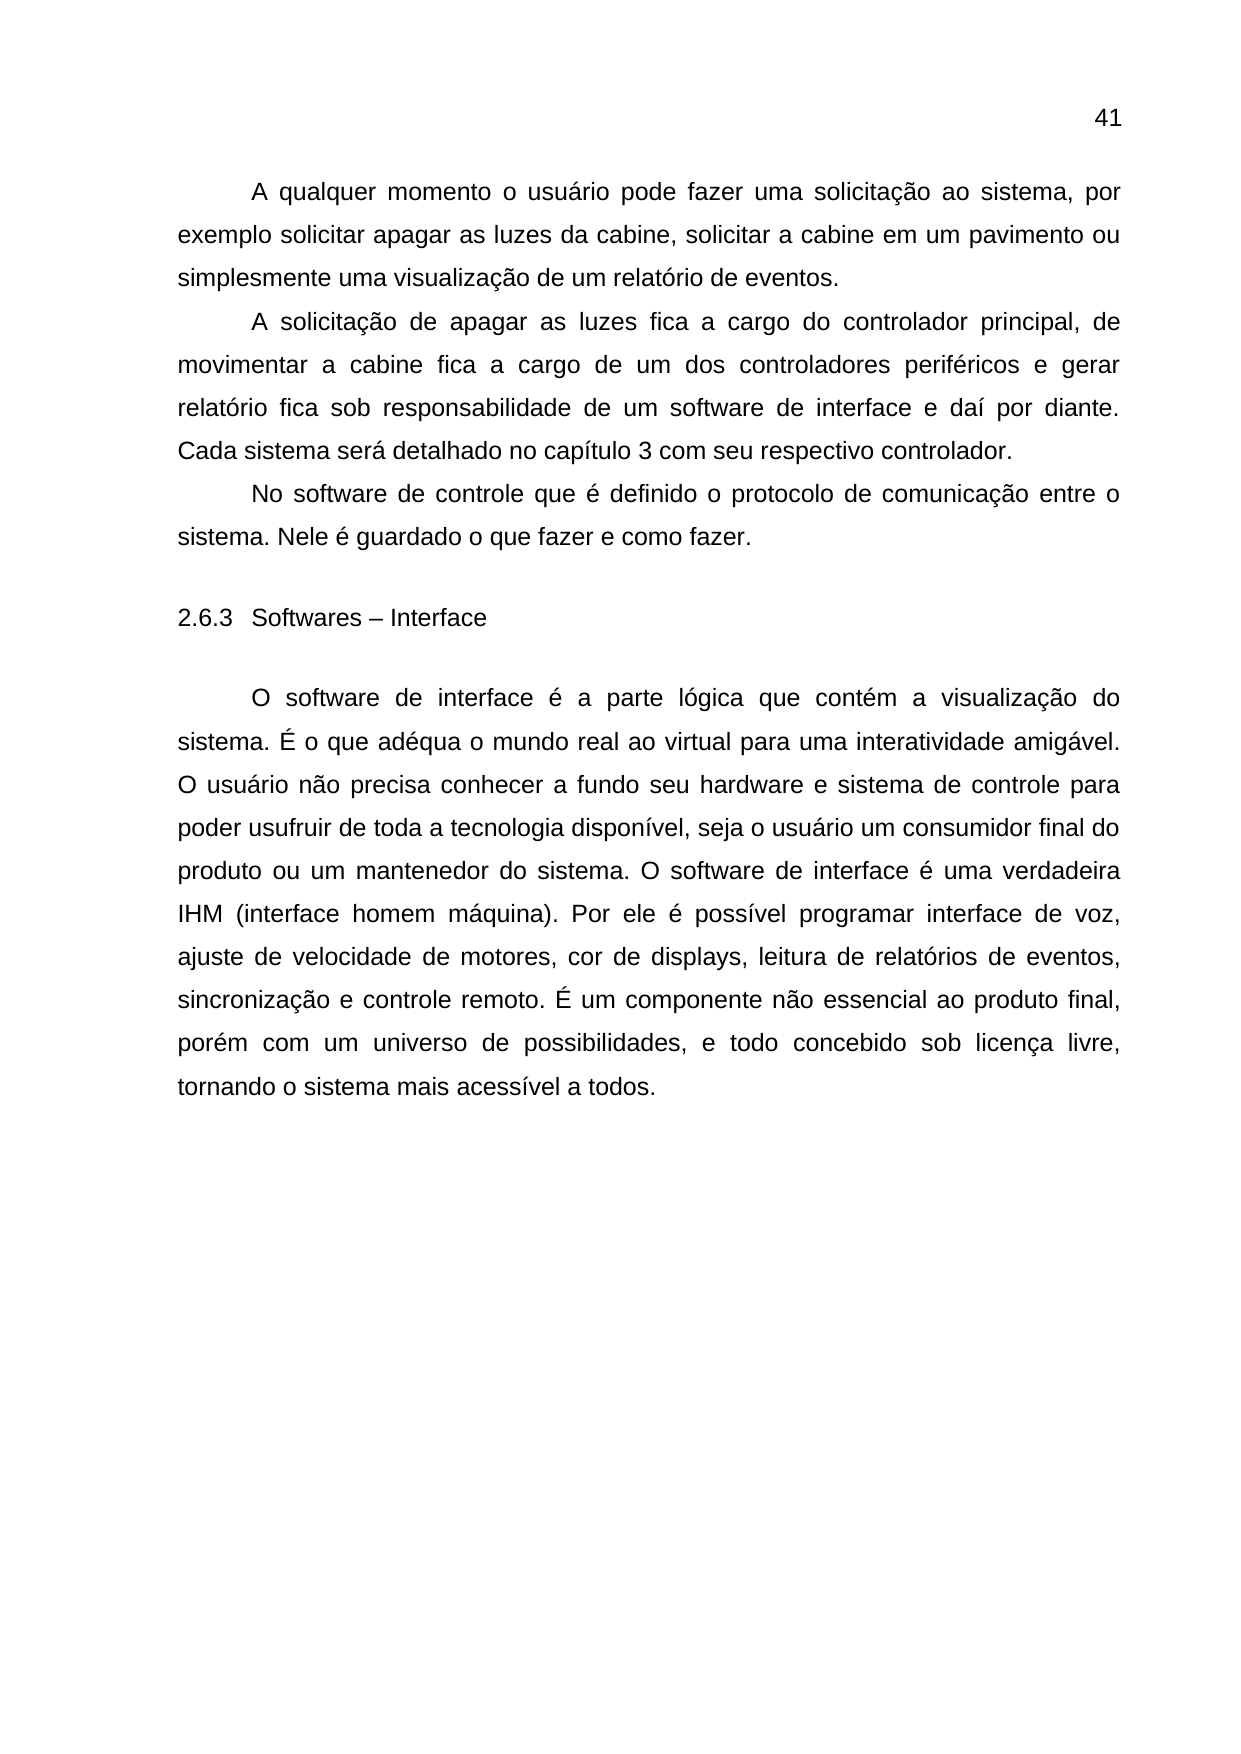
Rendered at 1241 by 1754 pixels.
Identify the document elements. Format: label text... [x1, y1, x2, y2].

text O software de interface é a parte lógica que contém a visualização do sistema. É o que adéqua o mundo real ao virtual para uma interatividade amigável. O usuário não precisa conhecer a fundo seu hardware e sistema de controle para poder usufruir de toda a tecnologia disponível, seja o usuário um consumidor final do produto ou um mantenedor do sistema. O software de interface é uma verdadeira IHM (interface homem máquina). Por ele é possível programar interface de voz, ajuste de velocidade de motores, cor de displays, leitura de relatórios de eventos, sincronização e controle remoto. É um componente não essencial ao produto final, porém com um universo de possibilidades, e todo concebido sob licença livre, tornando o sistema mais acessível a todos. [177, 683, 1122, 1100]
subtitle Softwares – Interface [177, 603, 1122, 632]
text A qualquer momento o usuário pode fazer uma solicitação ao sistema, por exemplo solicitar apagar as luzes da cabine, solicitar a cabine em um pavimento ou simplesmente uma visualização de um relatório de eventos. [177, 177, 1122, 292]
text A solicitação de apagar as luzes fica a cargo do controlador principal, de movimentar a cabine fica a cargo de um dos controladores periféricos e gerar relatório fica sob responsabilidade de um software de interface e daí por diante. Cada sistema será detalhado no capítulo 3 com seu respectivo controlador. [177, 307, 1122, 465]
text No software de controle que é definido o protocolo de comunicação entre o sistema. Nele é guardado o que fazer e como fazer. [177, 479, 1122, 551]
